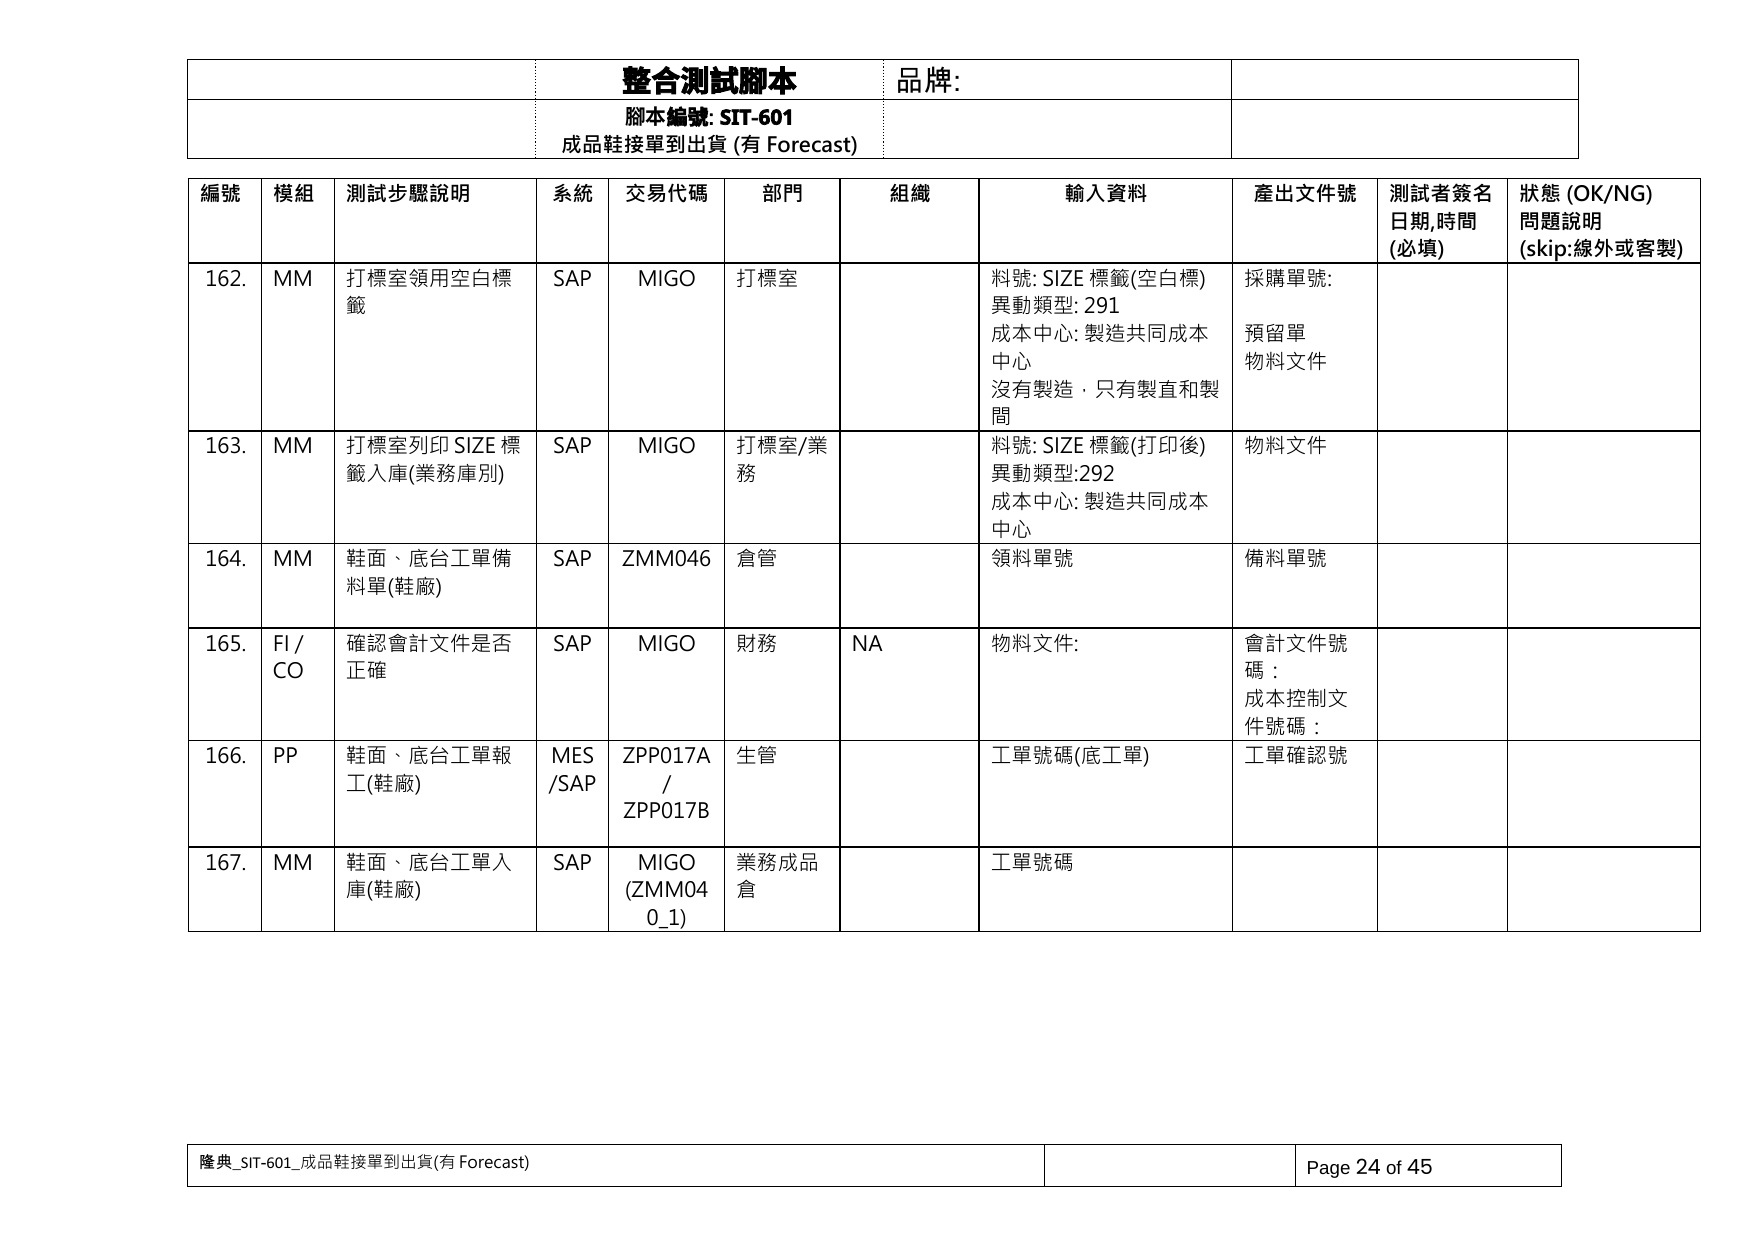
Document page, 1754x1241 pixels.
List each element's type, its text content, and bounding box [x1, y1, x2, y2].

table_cell [841, 544, 978, 627]
table_cell 鞋面、底台工單報工(鞋廠) [335, 741, 536, 846]
table_cell 倉管 [725, 544, 839, 627]
table_cell SAP [537, 848, 608, 931]
table_cell 會計文件號碼： 成本控制文件號碼： [1233, 629, 1377, 739]
table_cell MES/SAP [537, 741, 608, 846]
table_cell SAP [537, 629, 608, 739]
table_cell [189, 741, 261, 846]
table_cell [1233, 848, 1377, 931]
table_cell MIGO [609, 629, 724, 739]
table_cell 打標室 [725, 264, 839, 430]
table_cell 備料單號 [1233, 544, 1377, 627]
table_cell 打標室領用空白標籤 [335, 264, 536, 430]
table_cell SAP [537, 432, 608, 542]
table_cell MM [262, 264, 334, 430]
table_header 模組 [262, 179, 334, 262]
table_cell MIGO (ZMM040_1) [609, 848, 724, 931]
table_cell 物料文件 [1233, 432, 1377, 542]
table_cell MIGO [609, 264, 724, 430]
table_cell 鞋面、底台工單備料單(鞋廠) [335, 544, 536, 627]
table_cell [189, 264, 261, 430]
table_cell [189, 848, 261, 931]
table_cell MM [262, 848, 334, 931]
table_cell [841, 432, 978, 542]
table_header 部門 [725, 179, 839, 262]
table_cell FI / CO [262, 629, 334, 739]
table_cell 生管 [725, 741, 839, 846]
table_cell 財務 [725, 629, 839, 739]
table_cell 領料單號 [980, 544, 1232, 627]
table_cell 工單號碼(底工單) [980, 741, 1232, 846]
table_cell 打標室列印SIZE標籤入庫(業務庫別) [335, 432, 536, 542]
table_cell [1378, 629, 1507, 739]
table_cell [189, 432, 261, 542]
table_header 測試者簽名 日期,時間 (必填) [1378, 179, 1507, 262]
table_header 狀態 (OK/NG) 問題說明 (skip:線外或客製) [1508, 179, 1700, 262]
table_cell 物料文件: [980, 629, 1232, 739]
table_cell 採購單號: 預留單 物料文件 [1233, 264, 1377, 430]
table_cell 料號: SIZE標籤(空白標) 異動類型: 291 成本中心: 製造共同成本中心 沒有製造，只有製直和製間 [980, 264, 1232, 430]
table_cell MIGO [609, 432, 724, 542]
table_cell [1508, 264, 1700, 430]
table_cell ZMM046 [609, 544, 724, 627]
table_cell [1508, 741, 1700, 846]
table_cell ZPP017A/ZPP017B [609, 741, 724, 846]
table_cell 業務成品倉 [725, 848, 839, 931]
table_cell [1378, 264, 1507, 430]
table_header 交易代碼 [609, 179, 724, 262]
table_cell [841, 848, 978, 931]
table_header 組織 [841, 179, 978, 262]
table_cell [1378, 544, 1507, 627]
table_cell SAP [537, 264, 608, 430]
table_cell [1378, 432, 1507, 542]
table_cell [1378, 848, 1507, 931]
table_header 輸入資料 [980, 179, 1232, 262]
table_cell MM [262, 544, 334, 627]
table_cell [841, 264, 978, 430]
table_cell 鞋面、底台工單入庫(鞋廠) [335, 848, 536, 931]
table_header 產出文件號 [1233, 179, 1377, 262]
table_cell PP [262, 741, 334, 846]
table_cell [1508, 432, 1700, 542]
table_header 編號 [189, 179, 261, 262]
table_cell [1508, 629, 1700, 739]
table_cell MM [262, 432, 334, 542]
table_cell [189, 629, 261, 739]
table_cell SAP [537, 544, 608, 627]
table_cell 打標室/業務 [725, 432, 839, 542]
table_cell 工單確認號 [1233, 741, 1377, 846]
table_cell [1378, 741, 1507, 846]
table_cell [189, 544, 261, 627]
table_cell [1508, 848, 1700, 931]
table_cell 確認會計文件是否正確 [335, 629, 536, 739]
table_cell NA [841, 629, 978, 739]
table_cell [841, 741, 978, 846]
table_cell 工單號碼 [980, 848, 1232, 931]
table_header 測試步驟說明 [335, 179, 536, 262]
table_cell 料號: SIZE標籤(打印後) 異動類型:292 成本中心: 製造共同成本中心 [980, 432, 1232, 542]
table_cell [1508, 544, 1700, 627]
table_header 系統 [537, 179, 608, 262]
